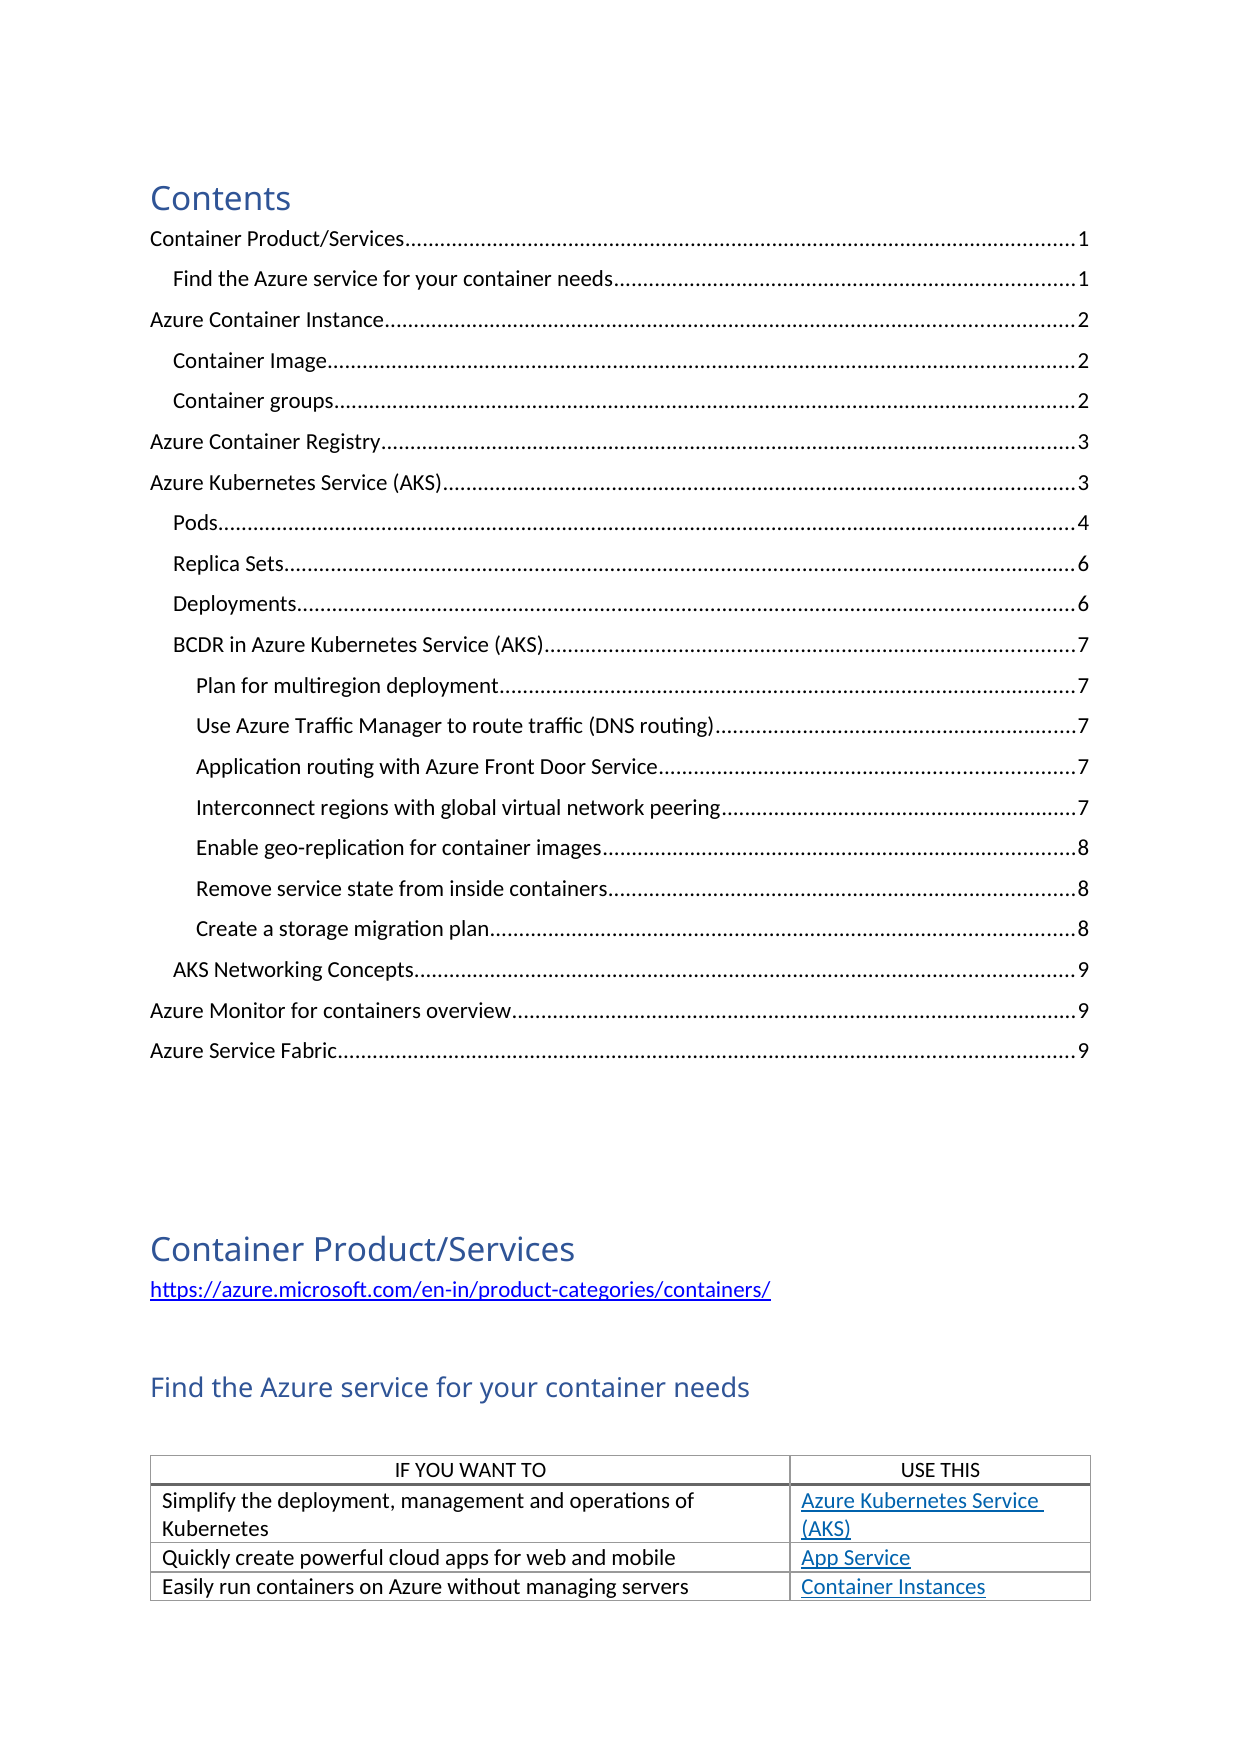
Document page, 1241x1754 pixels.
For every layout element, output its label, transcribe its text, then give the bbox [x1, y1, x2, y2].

table_cell Easily run containers on Azure without managing servers [151, 1573, 789, 1600]
subtitle Find the Azure service for your container needs [150, 1369, 1090, 1406]
table_cell Container Instances [791, 1573, 1090, 1600]
subtitle Container Product/Services [150, 1226, 1090, 1271]
table_cell Quickly create powerful cloud apps for web and mobile [151, 1543, 789, 1571]
table_header USE THIS [791, 1456, 1090, 1483]
table_cell Azure Kubernetes Service (AKS) [791, 1486, 1090, 1542]
text https://azure.microsoft.com/en-in/product-categories/containers/ [150, 1275, 1090, 1303]
table_cell App Service [791, 1543, 1090, 1571]
table_cell Simplify the deployment, management and operations of Kubernetes [151, 1486, 789, 1542]
table_header IF YOU WANT TO [151, 1456, 789, 1483]
